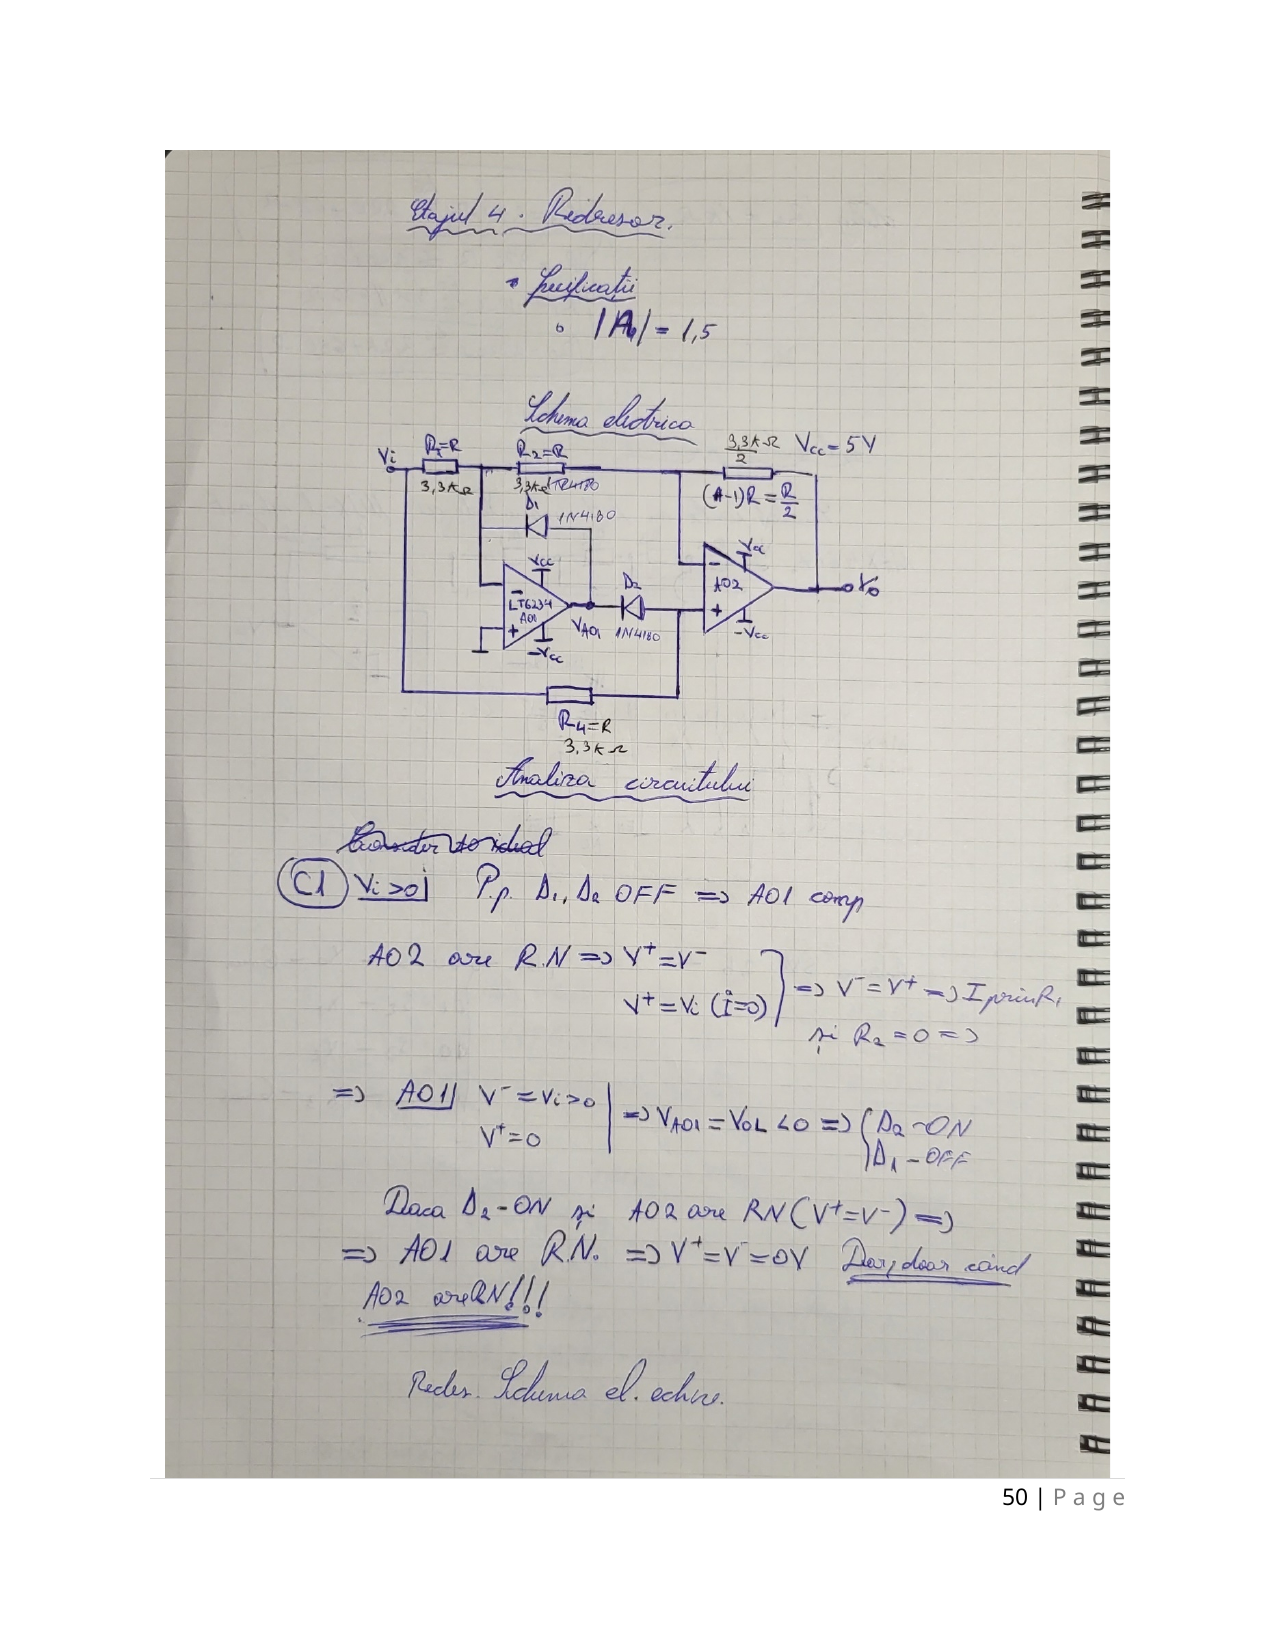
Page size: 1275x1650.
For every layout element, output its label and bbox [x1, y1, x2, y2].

picture [165, 150, 1111, 1478]
